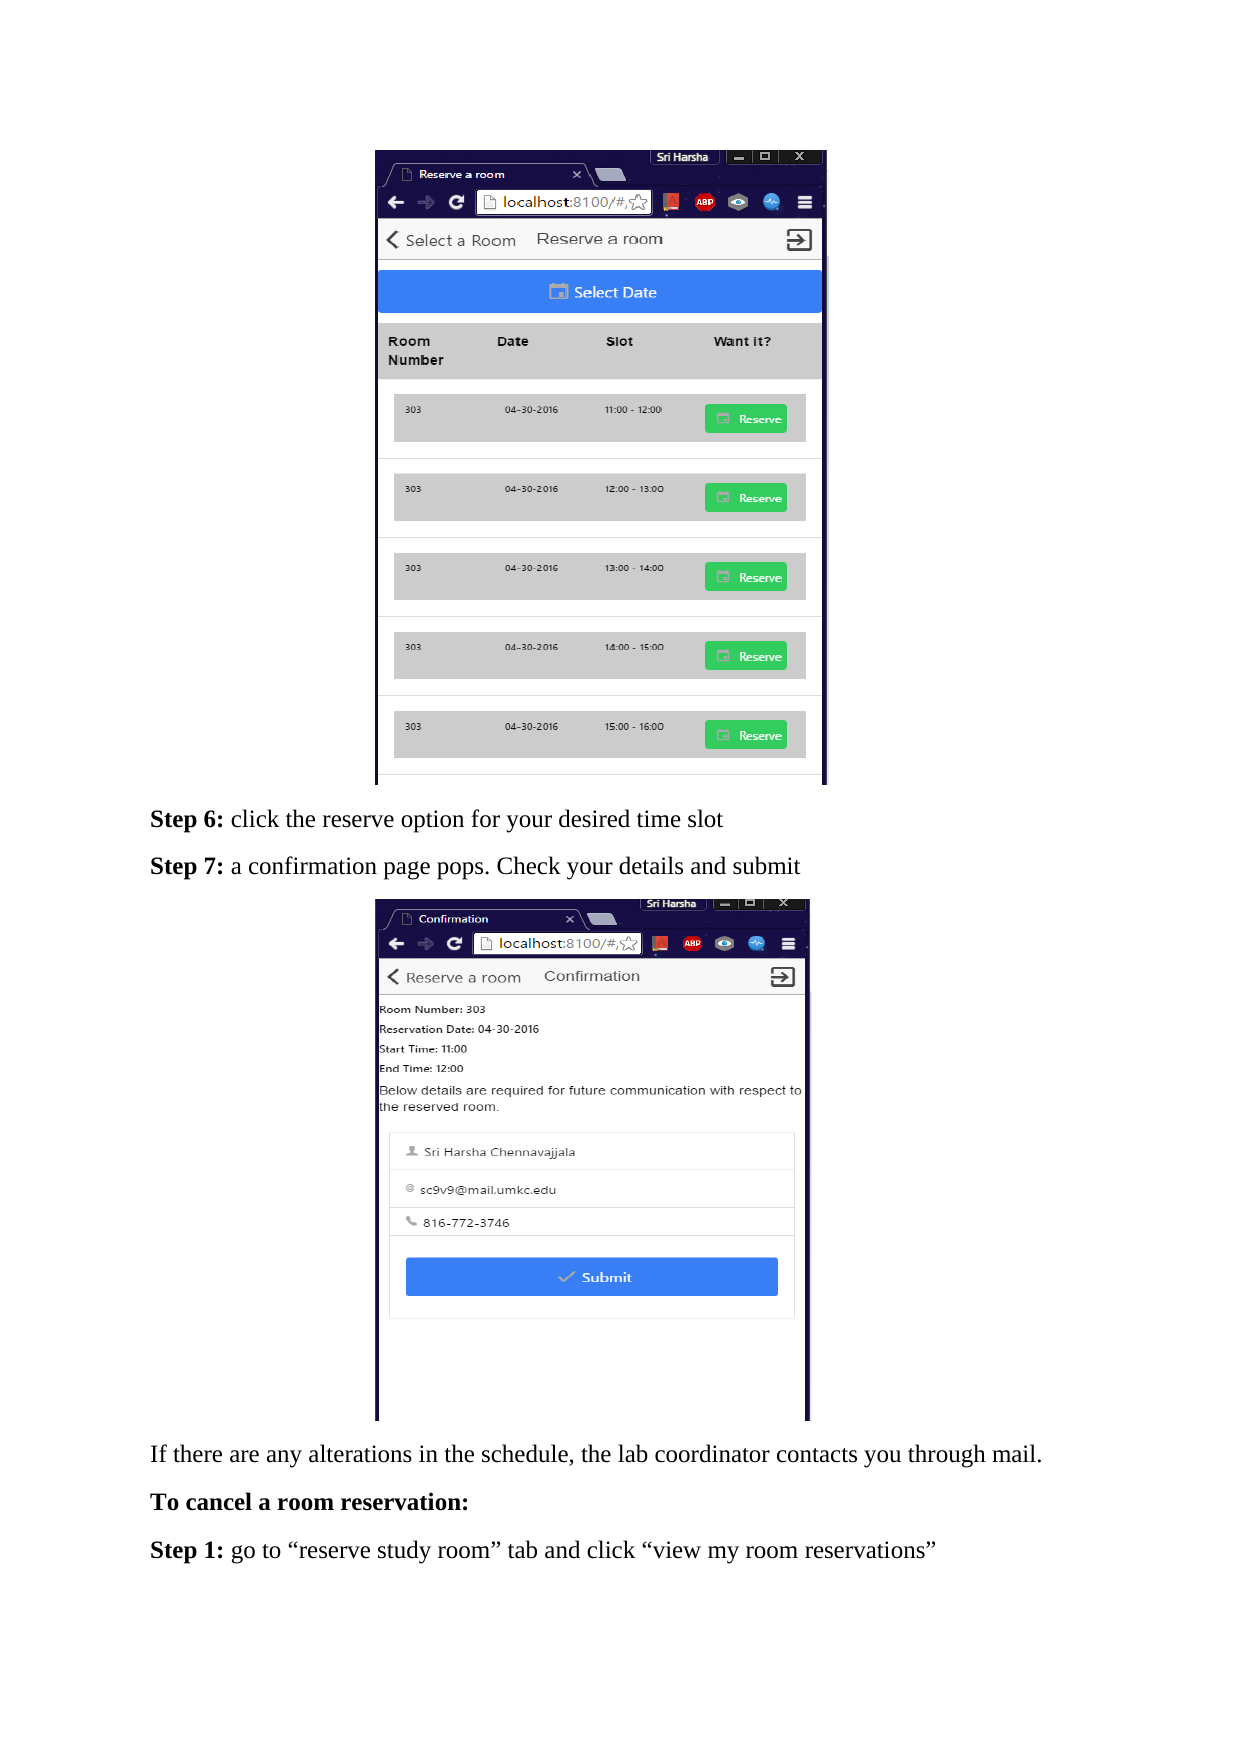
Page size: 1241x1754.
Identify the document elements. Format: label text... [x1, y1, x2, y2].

text To cancel a room reservation: [150, 1487, 1090, 1516]
picture [375, 899, 812, 1421]
text Step 1: go to “reserve study room” tab and click “view my room reservations” [150, 1535, 1090, 1564]
picture [375, 150, 829, 785]
text Step 6: click the reserve option for your desired time slot [150, 804, 1090, 832]
text Step 7: a confirmation page pops. Check your details and submit [150, 851, 1090, 880]
text If there are any alterations in the schedule, the lab coordinator contacts you through mail. [150, 1439, 1090, 1468]
